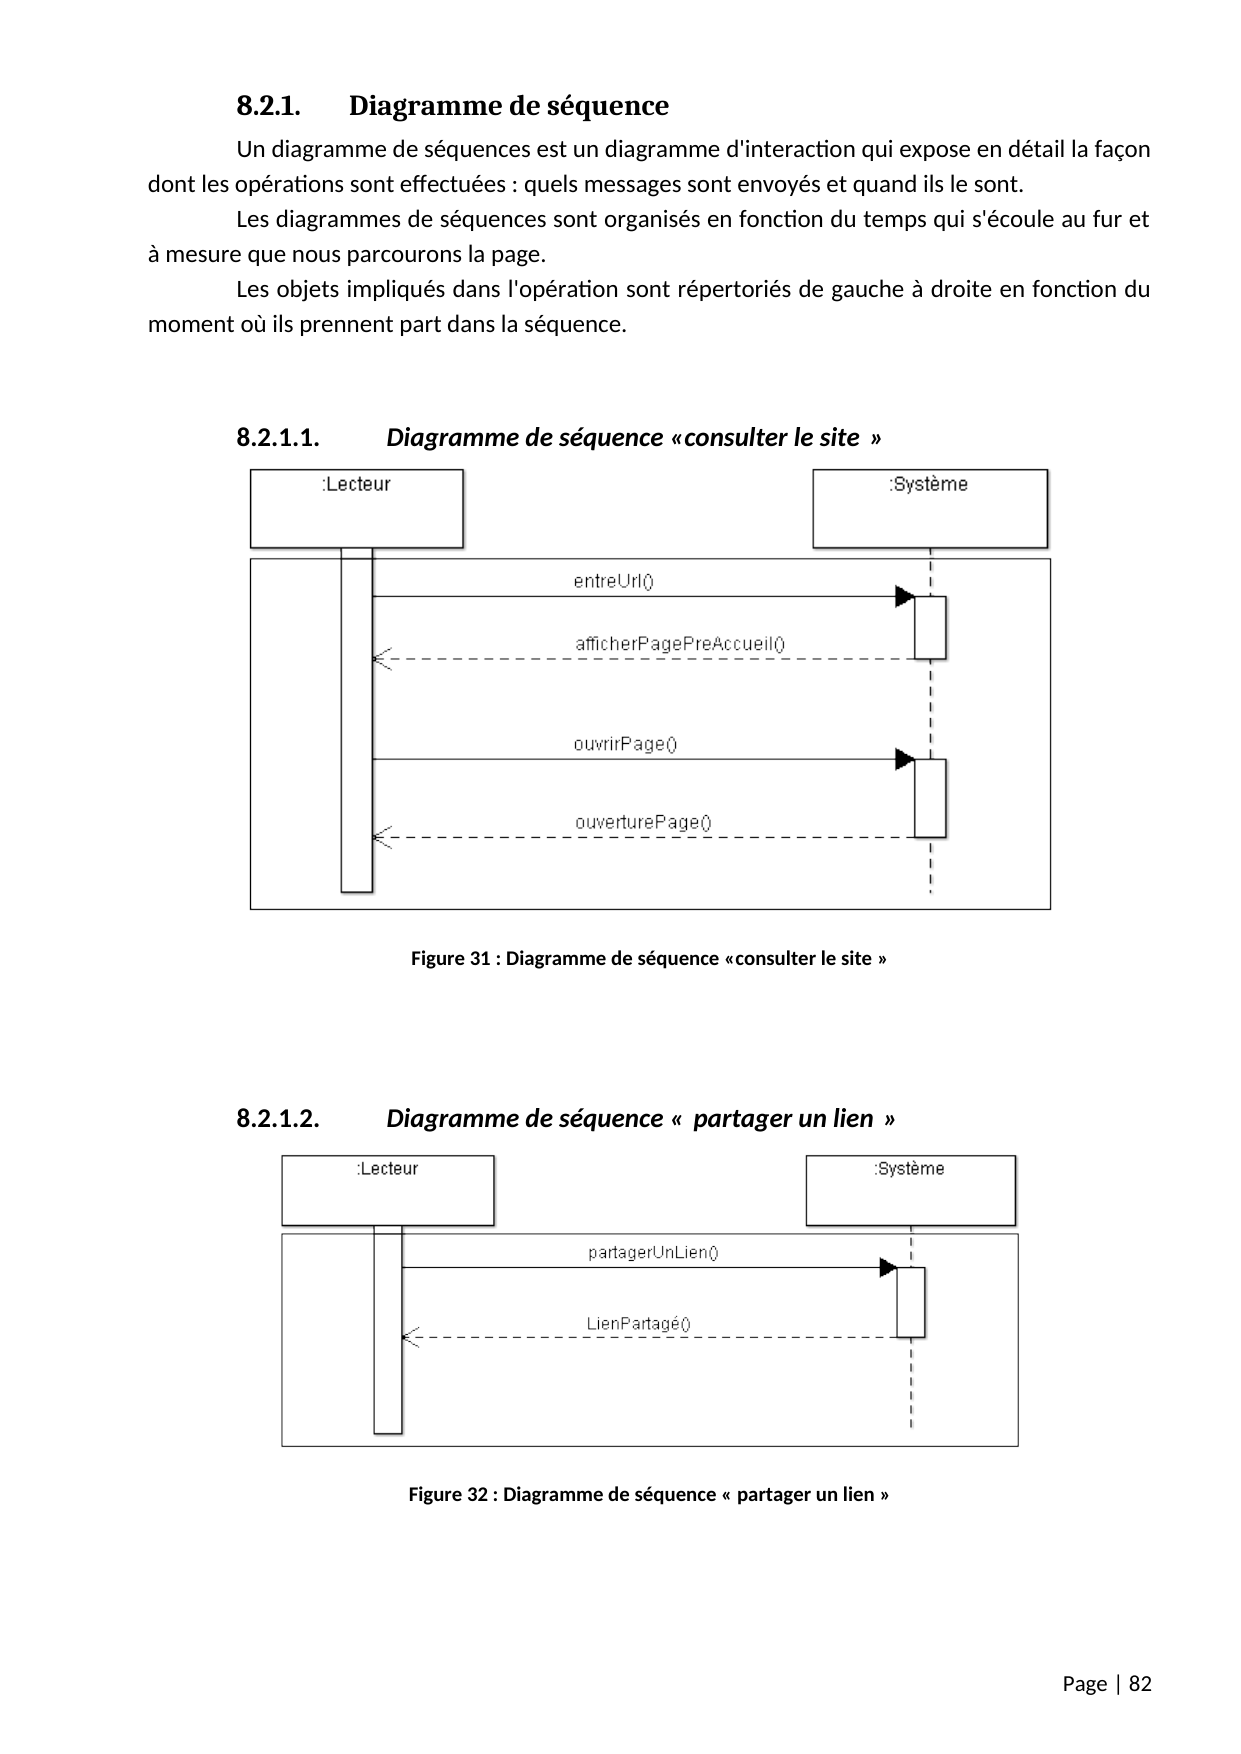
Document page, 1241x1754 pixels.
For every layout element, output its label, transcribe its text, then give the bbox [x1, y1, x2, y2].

text Les objets impliqués dans l'opération sont répertoriés de gauche à droite en fonction du moment où ils prennent part dans la séquence. [148, 273, 1152, 339]
picture [272, 1138, 1028, 1456]
subtitle Diagramme de séquence [236, 89, 1152, 122]
subtitle Diagramme de séquence « partager un lien » [236, 1101, 1152, 1134]
text Figure 31 : Diagramme de séquence «consulter le site » [148, 945, 1152, 970]
text Les diagrammes de séquences sont organisés en fonction du temps qui s'écoule au fur et à mesure que nous parcourons la page. [148, 203, 1152, 269]
picture [239, 458, 1060, 921]
subtitle Diagramme de séquence «consulter le site » [236, 420, 1152, 453]
text Un diagramme de séquences est un diagramme d'interaction qui expose en détail la façon dont les opérations sont effectuées : quels messages sont envoyés et quand ils le sont. [148, 133, 1152, 199]
text Figure 32 : Diagramme de séquence « partager un lien » [148, 1481, 1152, 1506]
